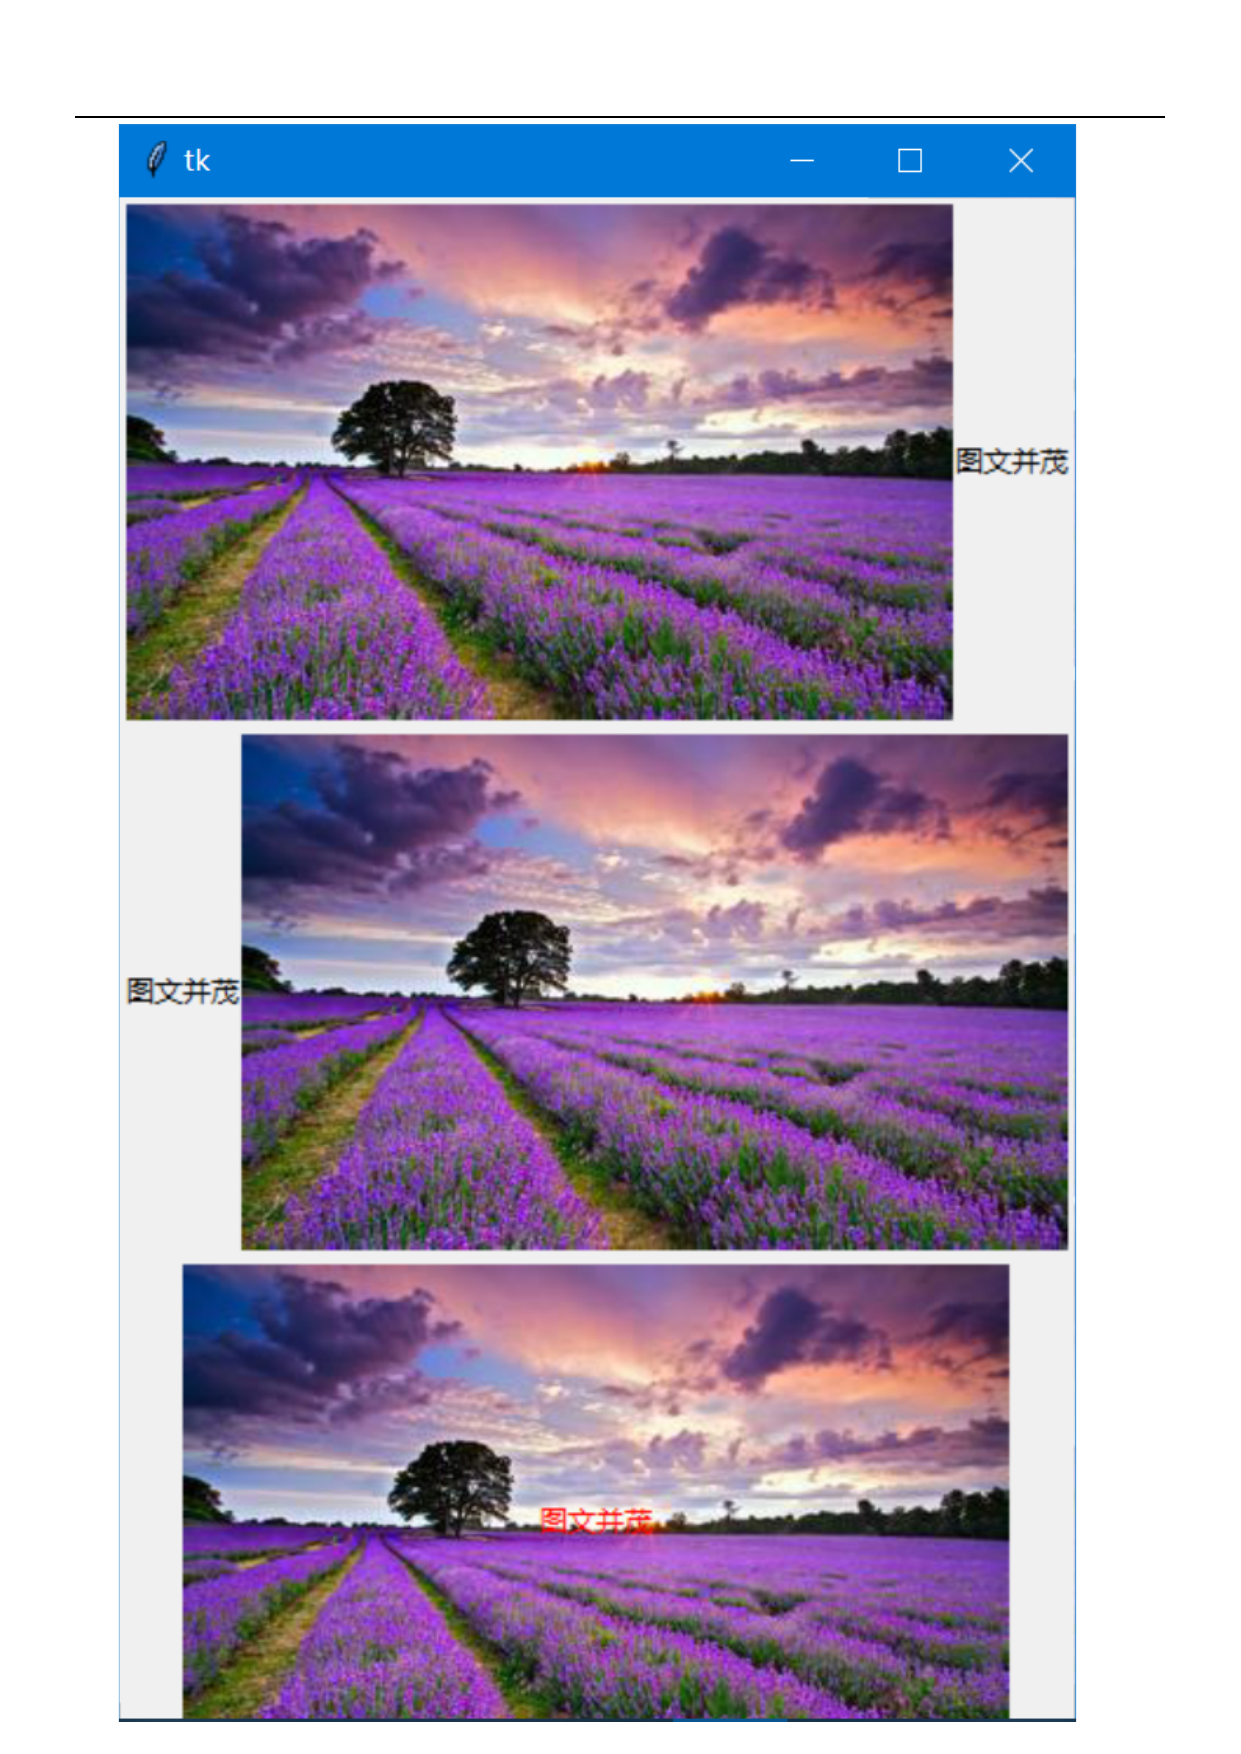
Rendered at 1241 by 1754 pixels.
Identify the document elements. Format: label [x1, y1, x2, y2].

picture [118, 124, 1077, 1722]
